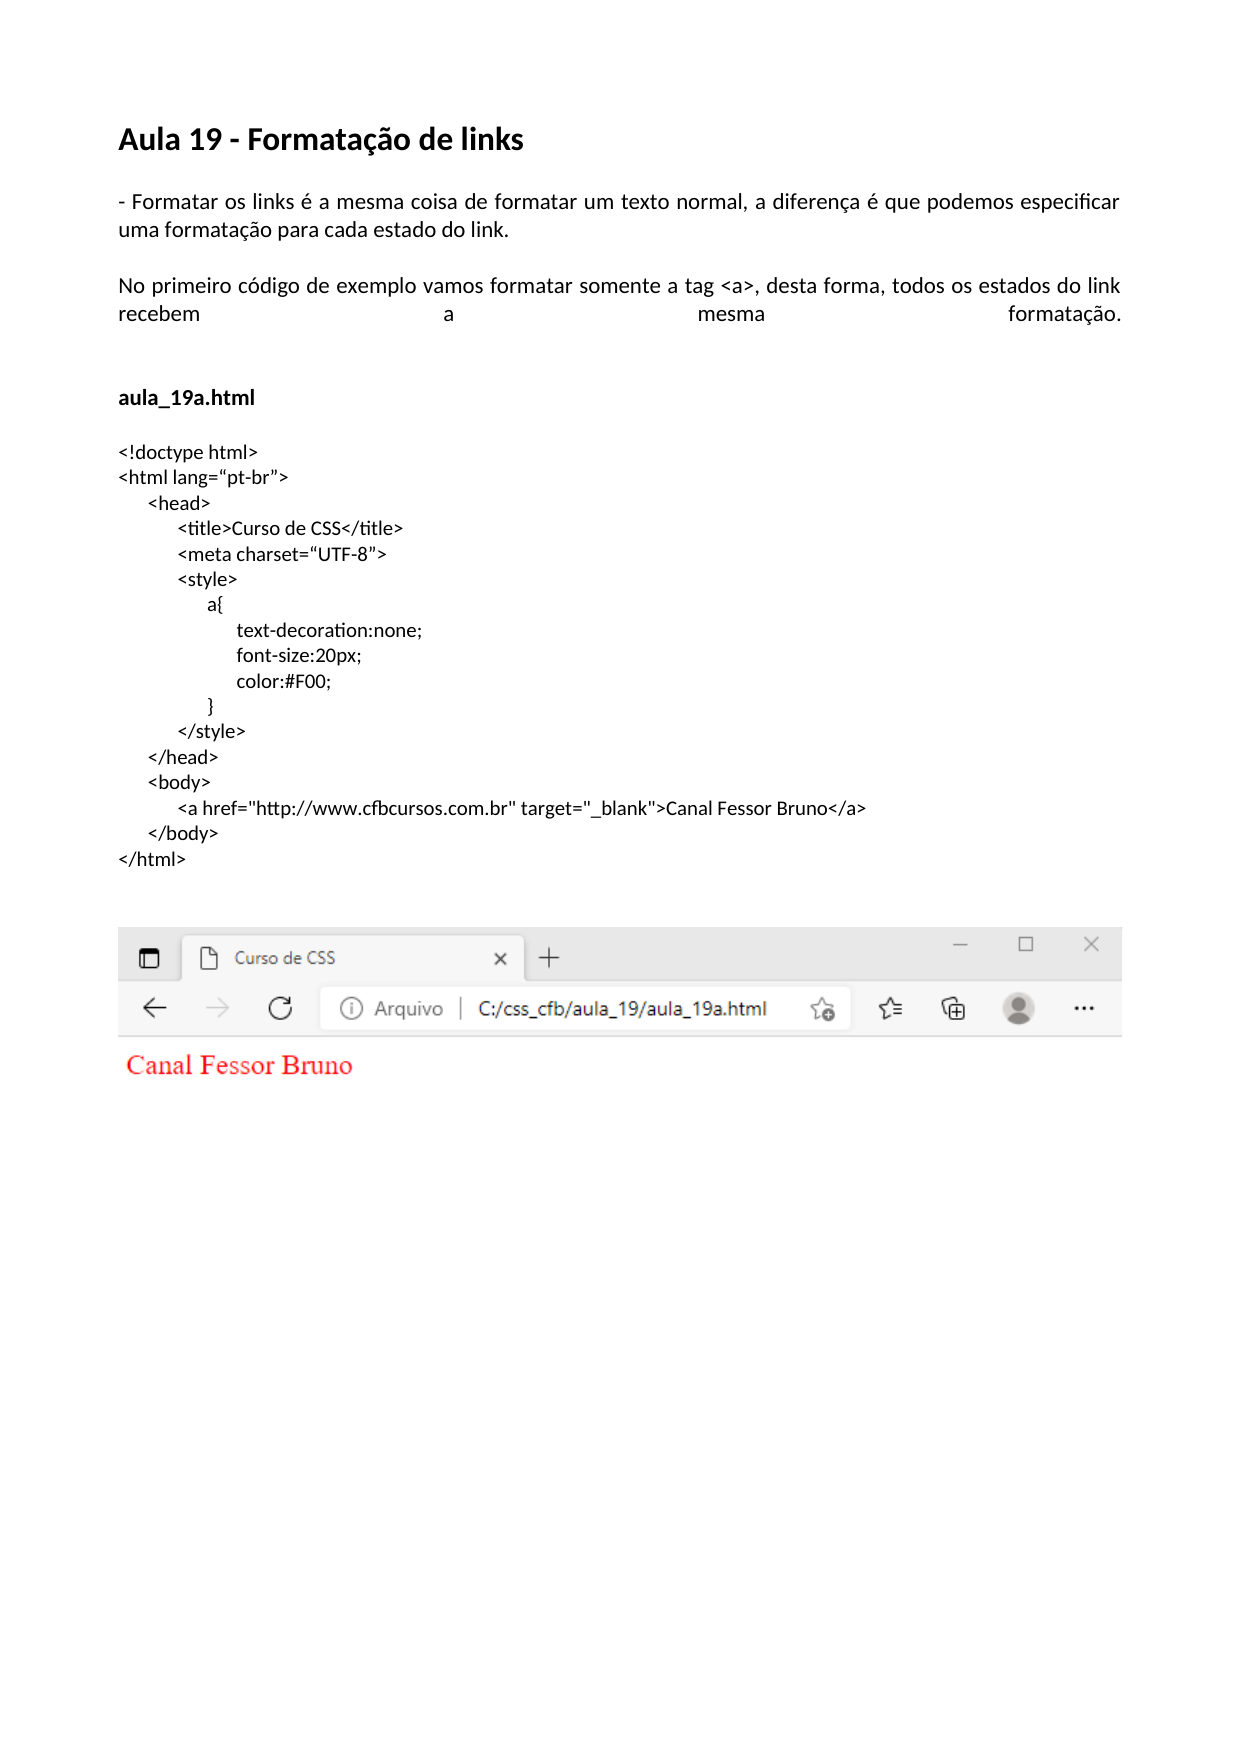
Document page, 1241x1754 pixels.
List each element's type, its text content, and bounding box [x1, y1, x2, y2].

text </style> [118, 719, 1122, 744]
text text-decoration:none; [118, 617, 1122, 642]
text <html lang=“pt-br”> [118, 464, 1122, 490]
text </body> [118, 820, 1122, 846]
text color:#F00; [118, 668, 1122, 693]
text <a href="http://www.cfbcursos.com.br" target="_blank">Canal Fessor Bruno</a> [118, 795, 1122, 820]
text font-size:20px; [118, 642, 1122, 668]
text <!doctype html> [118, 439, 1122, 464]
text a{ [118, 592, 1122, 617]
picture [118, 927, 1123, 1110]
text <style> [118, 566, 1122, 592]
subtitle Aula 19 - Formatação de links [118, 118, 1122, 159]
text } [118, 693, 1122, 719]
text No primeiro código de exemplo vamos formatar somente a tag <a>, desta forma, todos os estados do link recebem a mesma formatação. [118, 271, 1122, 355]
text </html> [118, 846, 1122, 871]
text - Formatar os links é a mesma coisa de formatar um texto normal, a diferença é que podemos especificar uma formatação para cada estado do link. [118, 187, 1122, 243]
text <head> [118, 490, 1122, 515]
text <body> [118, 769, 1122, 795]
text <title>Curso de CSS</title> [118, 515, 1122, 541]
text aula_19a.html [118, 383, 1122, 411]
text </head> [118, 744, 1122, 769]
text <meta charset=“UTF-8”> [118, 541, 1122, 566]
